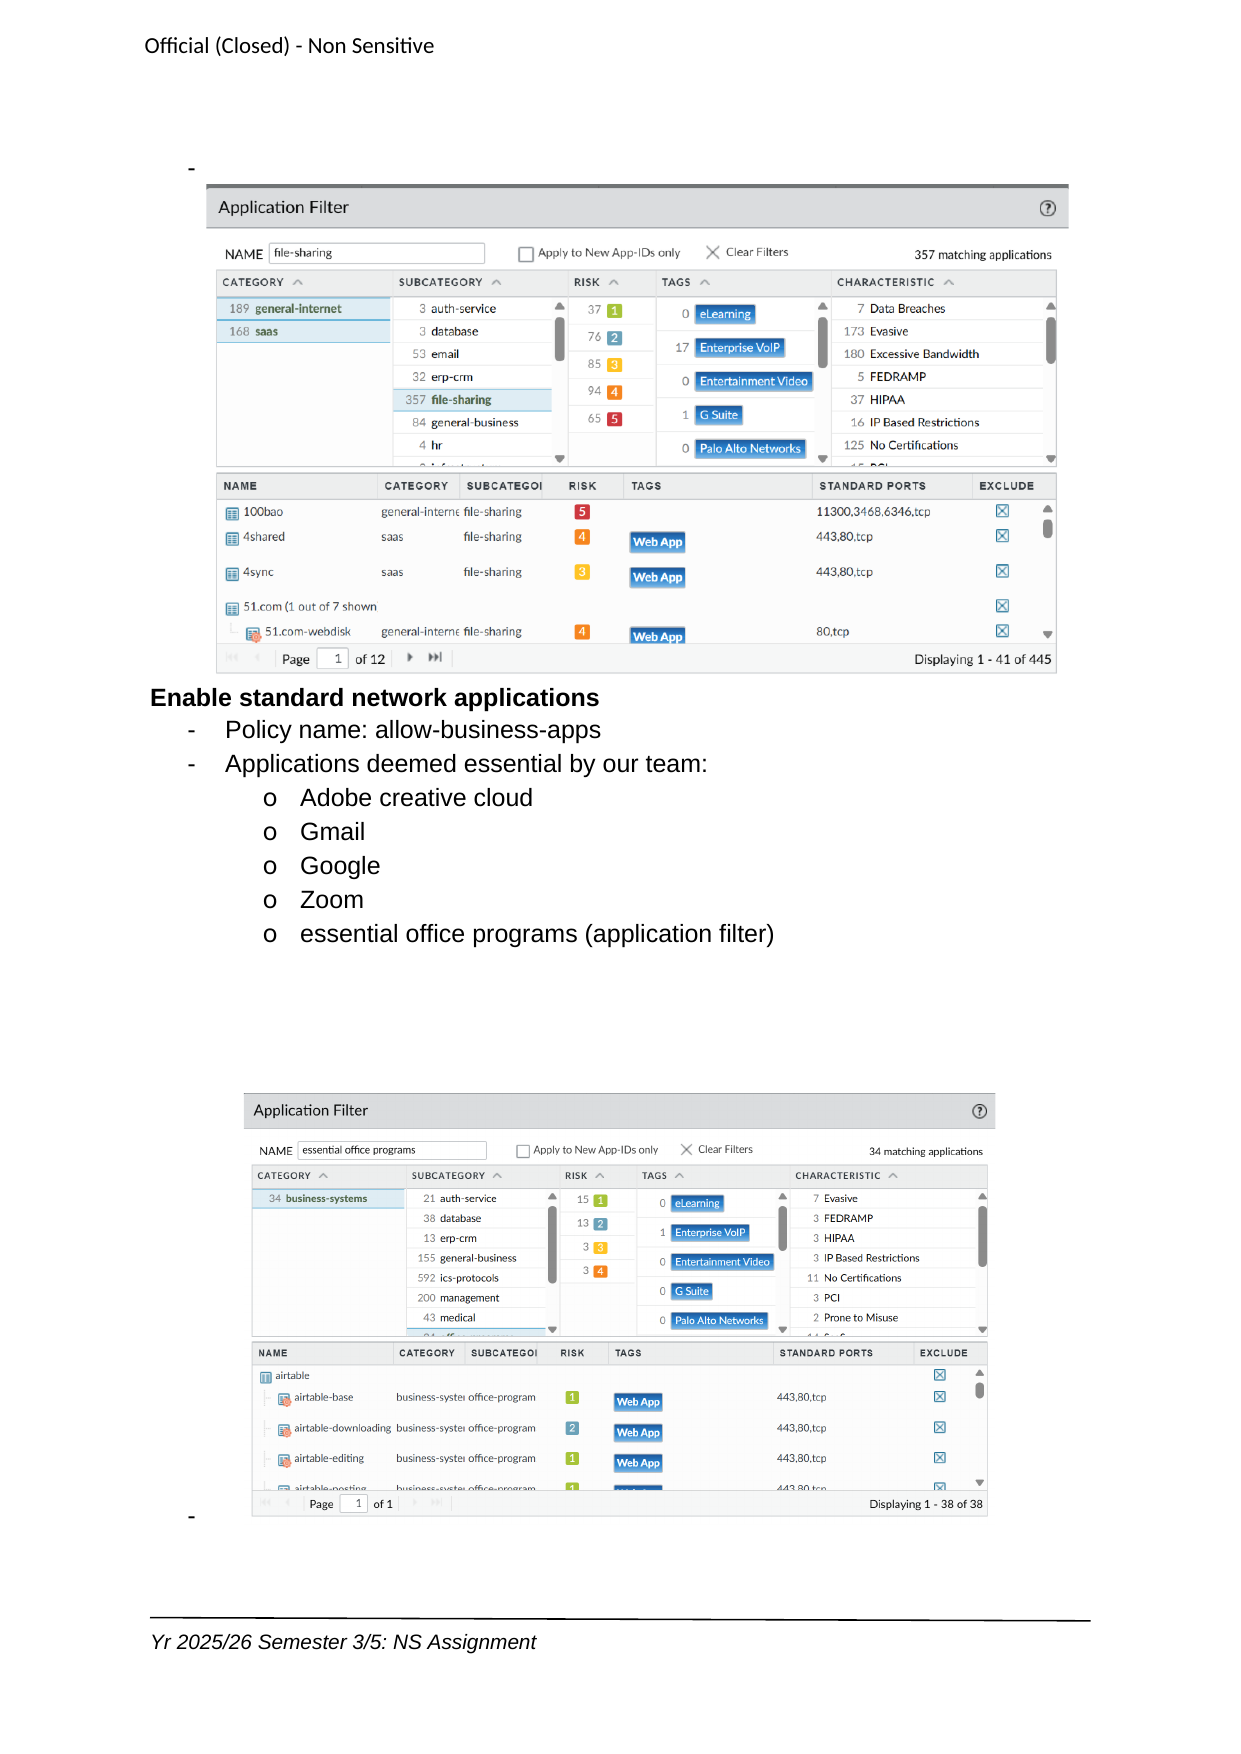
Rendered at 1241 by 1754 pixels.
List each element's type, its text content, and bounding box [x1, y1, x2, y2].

list Gmail [262, 813, 1090, 847]
list Adobe creative cloud [262, 779, 1090, 813]
list Google [262, 847, 1090, 882]
list Policy name: allow-business-apps [187, 711, 1090, 745]
list Applications deemed essential by our team: [187, 745, 1090, 779]
list essential office programs (application filter) [262, 916, 1090, 950]
list Zoom [262, 882, 1090, 916]
text Enable standard network applications [150, 682, 1090, 711]
